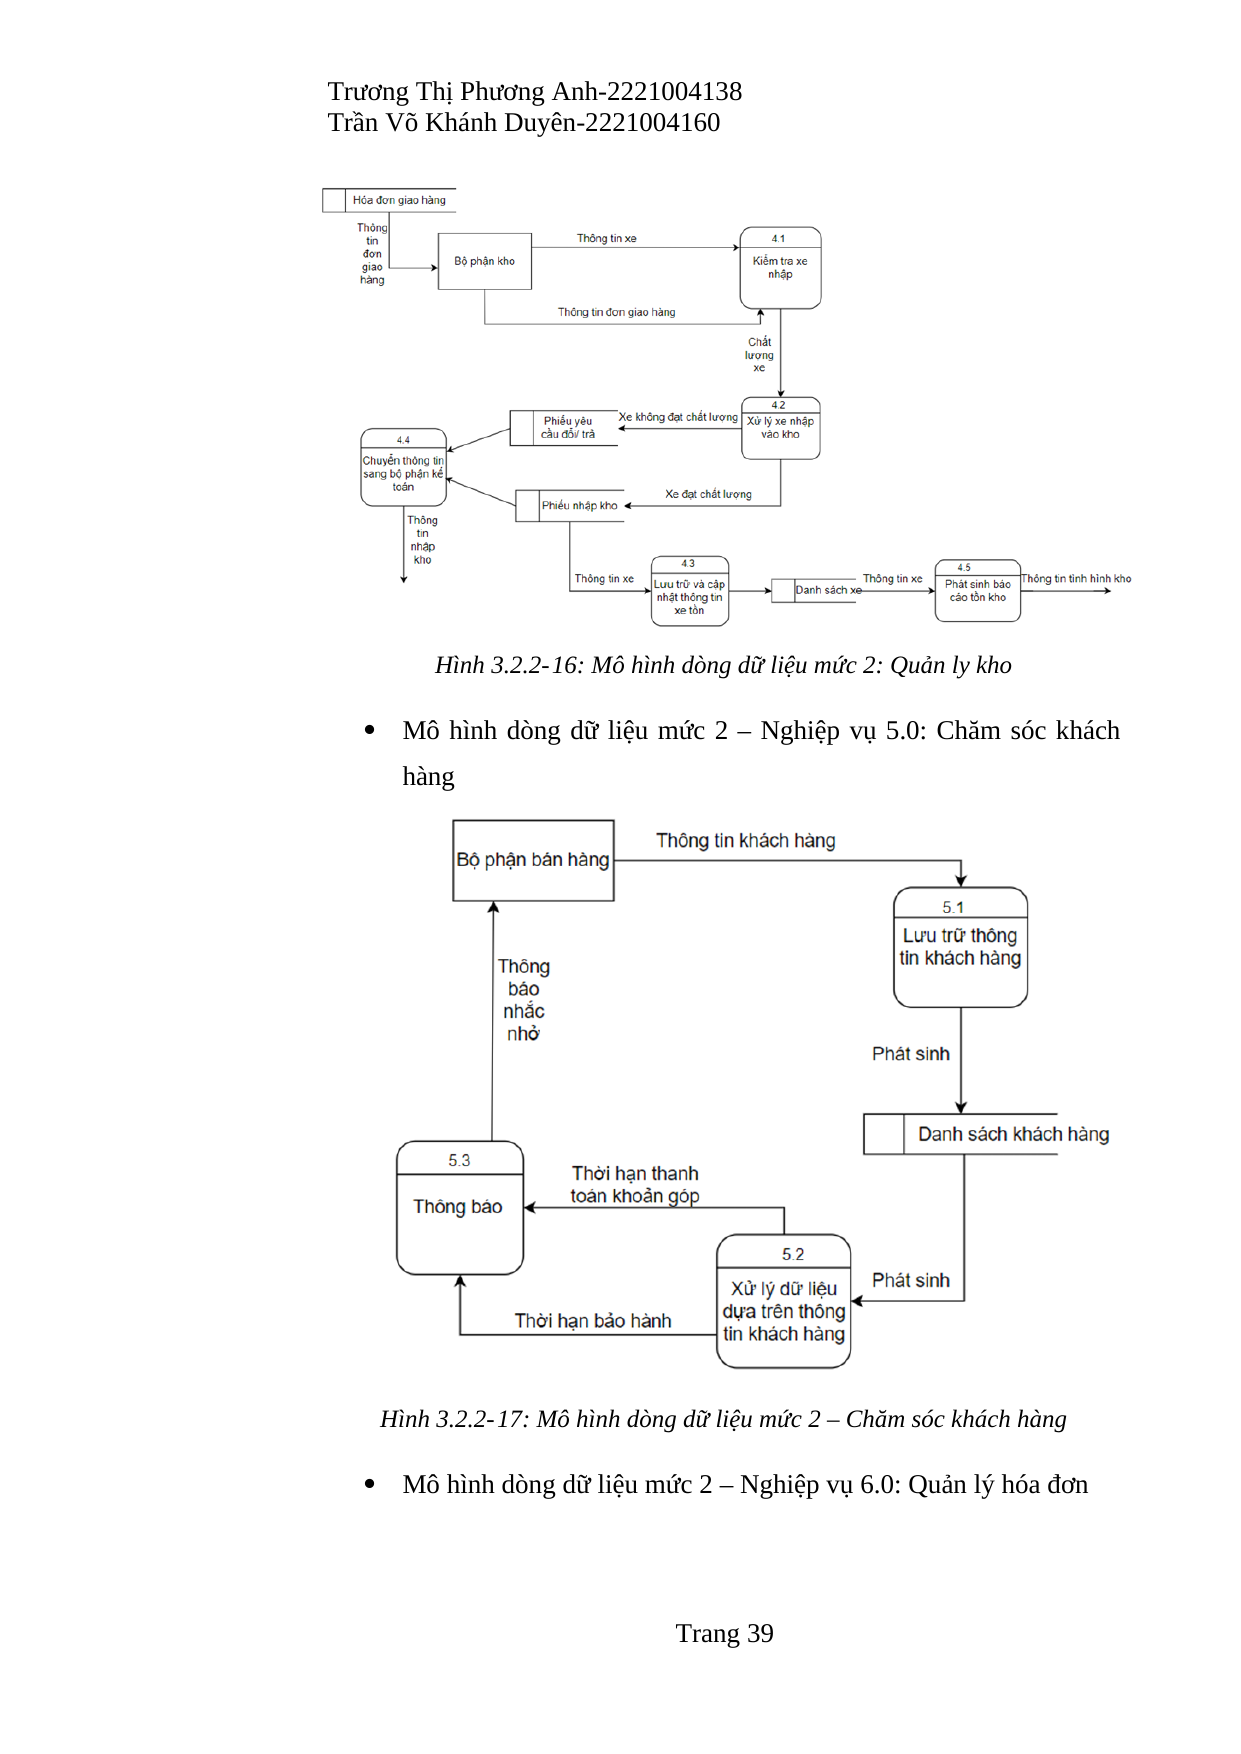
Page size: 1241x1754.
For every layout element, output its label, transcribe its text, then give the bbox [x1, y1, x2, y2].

picture [310, 177, 1163, 635]
list Mô hình dòng dữ liệu mức 2 – Nghiệp vụ 6.0: Quản lý hóa đơn [365, 1468, 1122, 1499]
list Mô hình dòng dữ liệu mức 2 – Nghiệp vụ 5.0: Chăm sóc khách hàng [365, 714, 1122, 792]
picture [310, 807, 1139, 1389]
